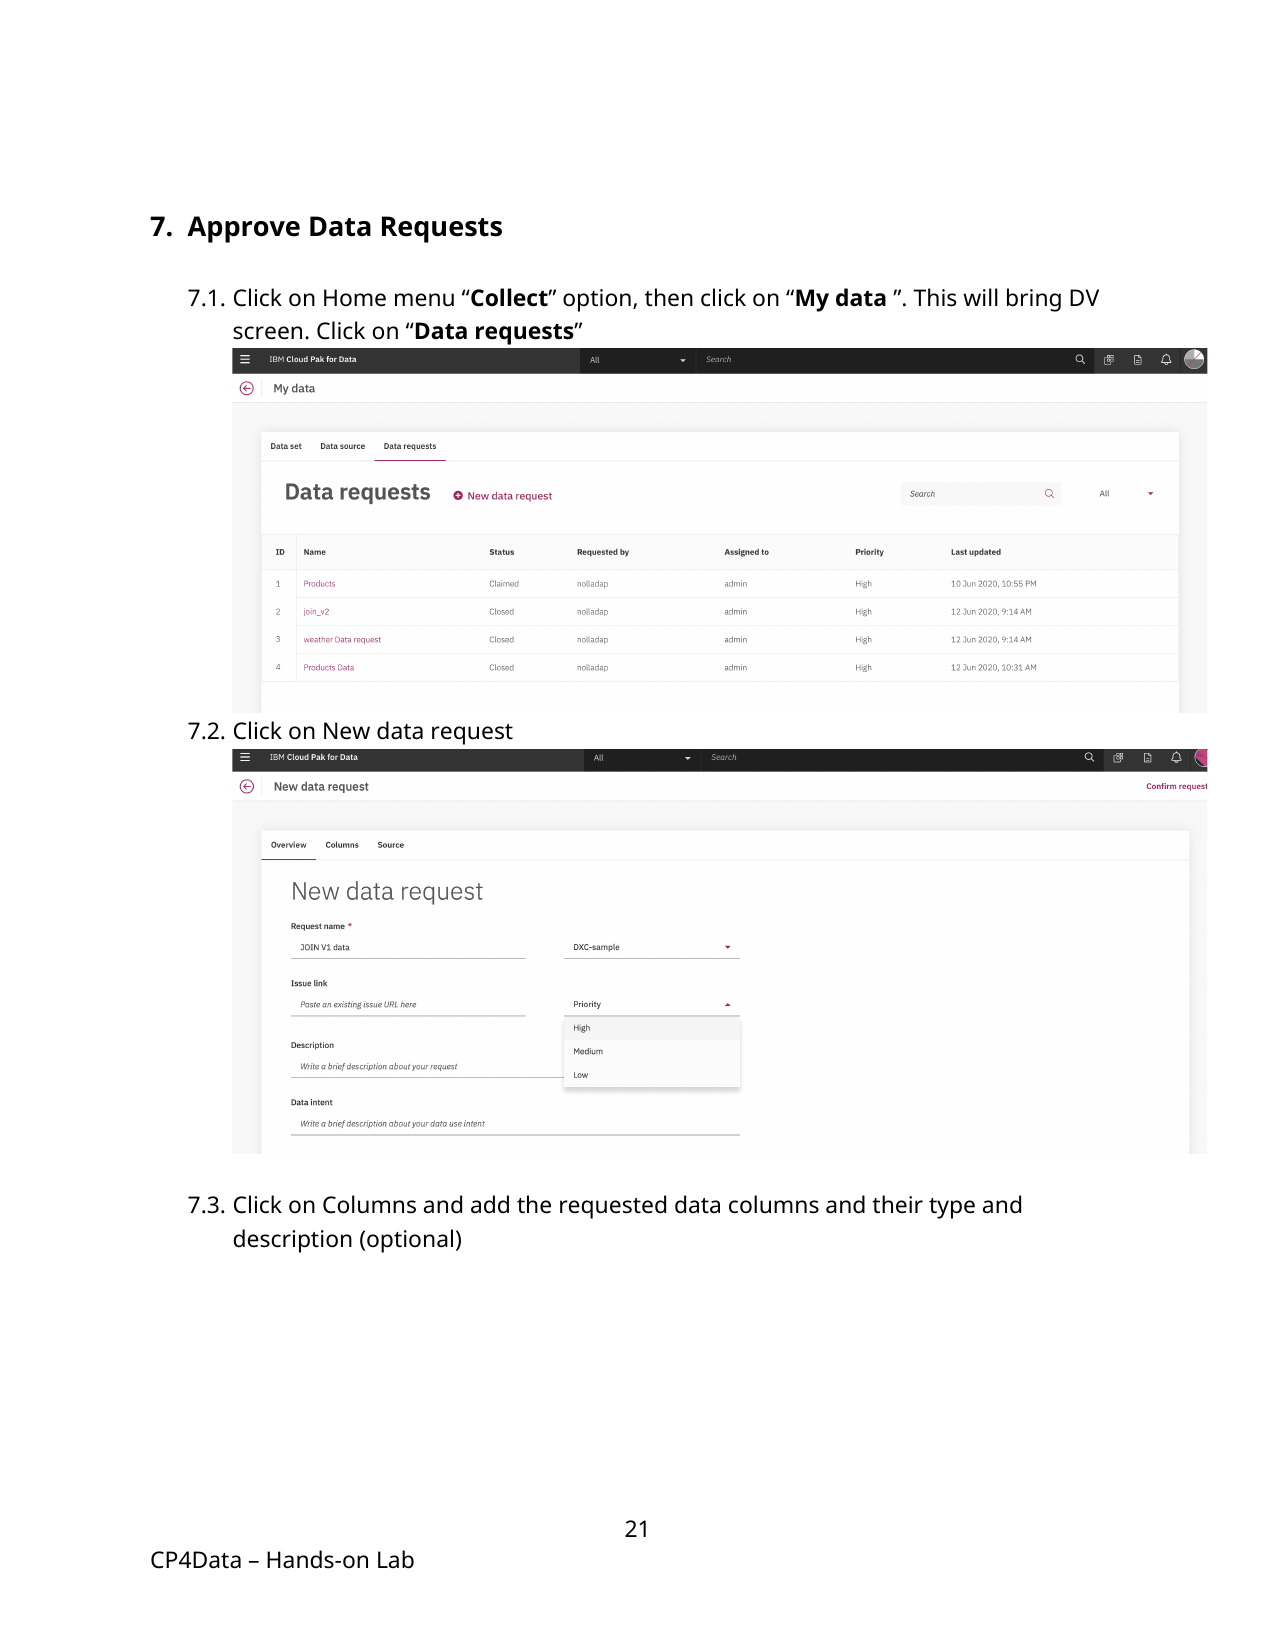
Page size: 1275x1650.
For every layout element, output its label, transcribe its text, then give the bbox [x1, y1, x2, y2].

picture [232, 749, 1208, 1154]
picture [232, 348, 1208, 713]
subtitle Approve Data Requests [150, 208, 1125, 245]
list Click on Home menu “Collect” option, then click on “My data ”. This will bring DV screen. Click on “Data requests” [187, 281, 1125, 346]
list Click on Columns and add the requested data columns and their type and description (optional) [187, 1189, 1125, 1254]
list Click on New data request [187, 715, 1125, 747]
